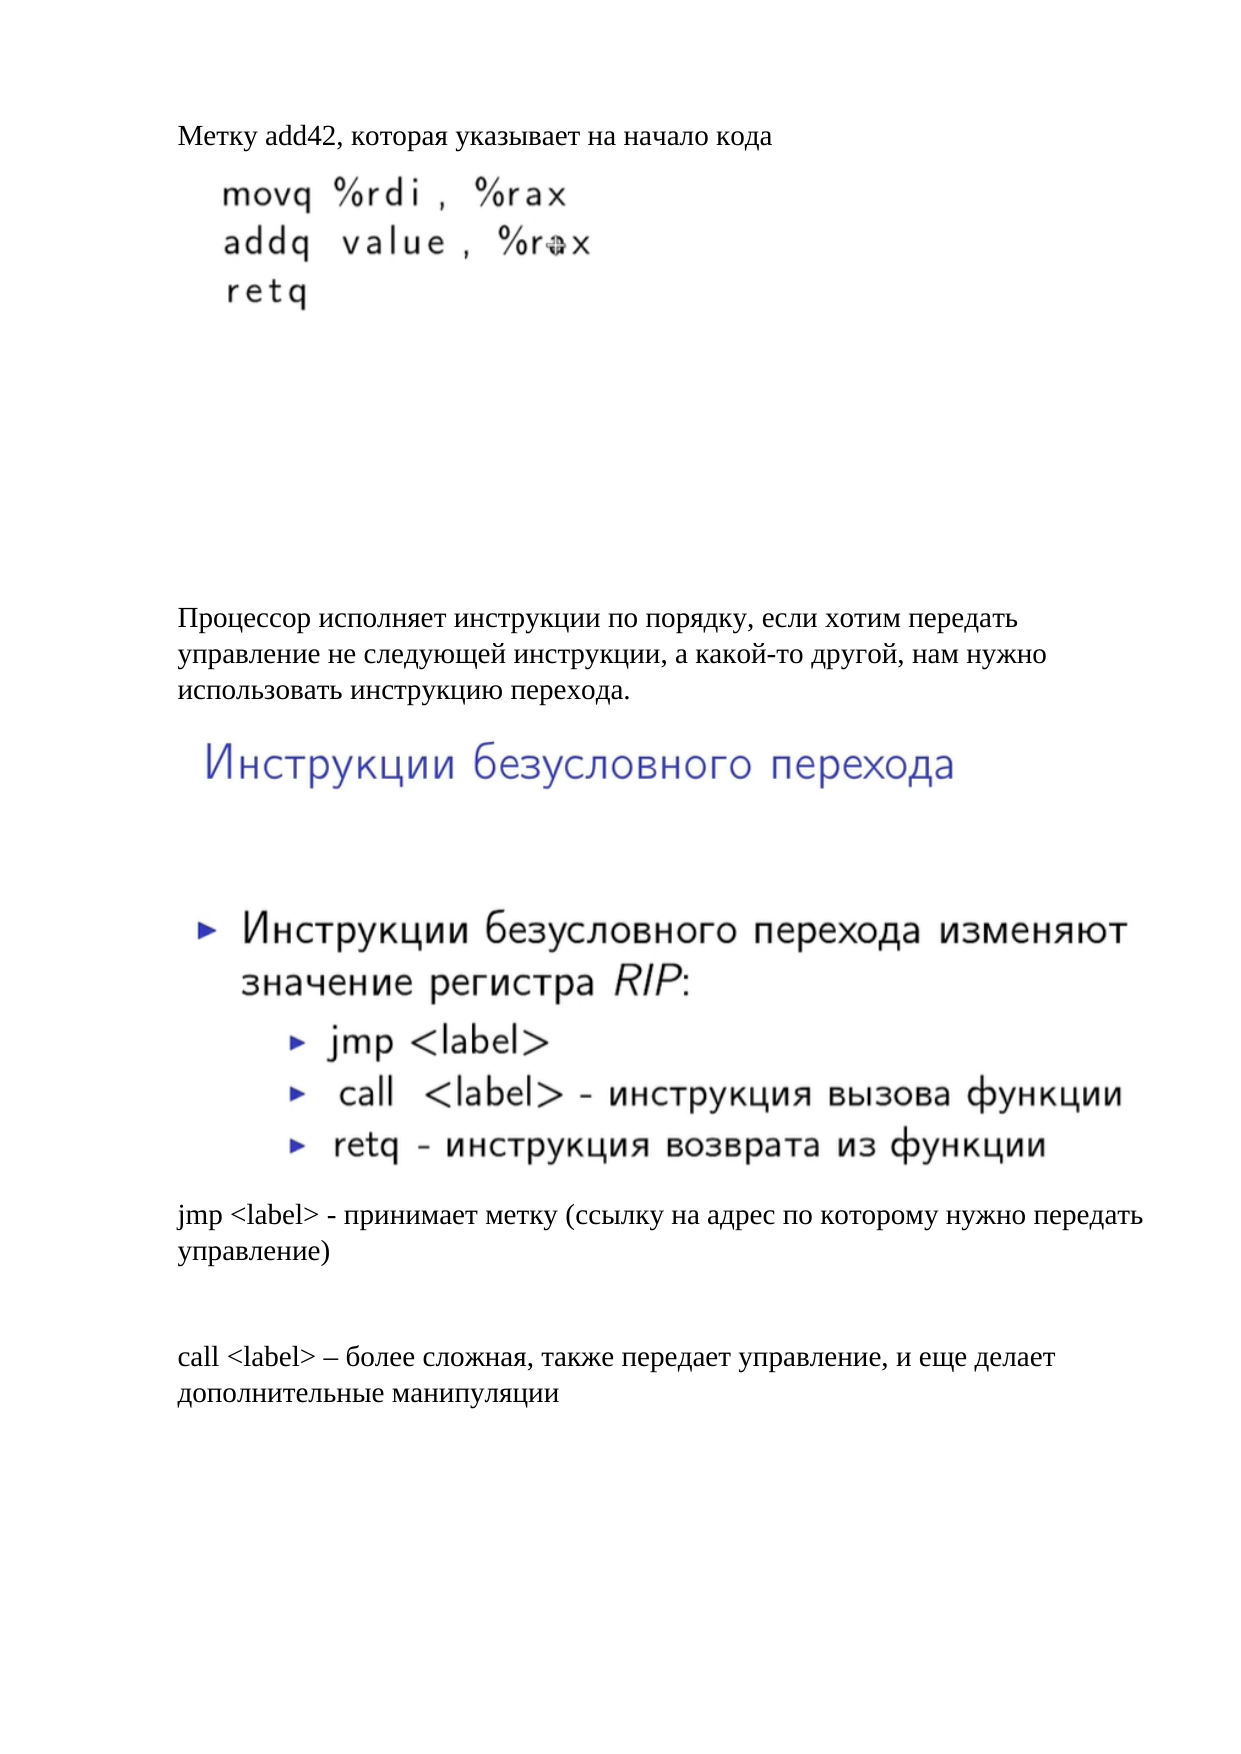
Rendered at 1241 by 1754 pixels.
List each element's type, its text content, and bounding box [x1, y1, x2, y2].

text call <label> – более сложная, также передает управление, и еще делает дополнительные манипуляции [177, 1339, 1152, 1409]
picture [177, 154, 629, 317]
text jmp <label> - принимает метку (ссылку на адрес по которому нужно передать управление) [177, 1197, 1152, 1267]
picture [177, 725, 1152, 1179]
text Процессор исполняет инструкции по порядку, если хотим передать управление не следующей инструкции, а какой-то другой, нам нужно использовать инструкцию перехода. [177, 600, 1152, 706]
